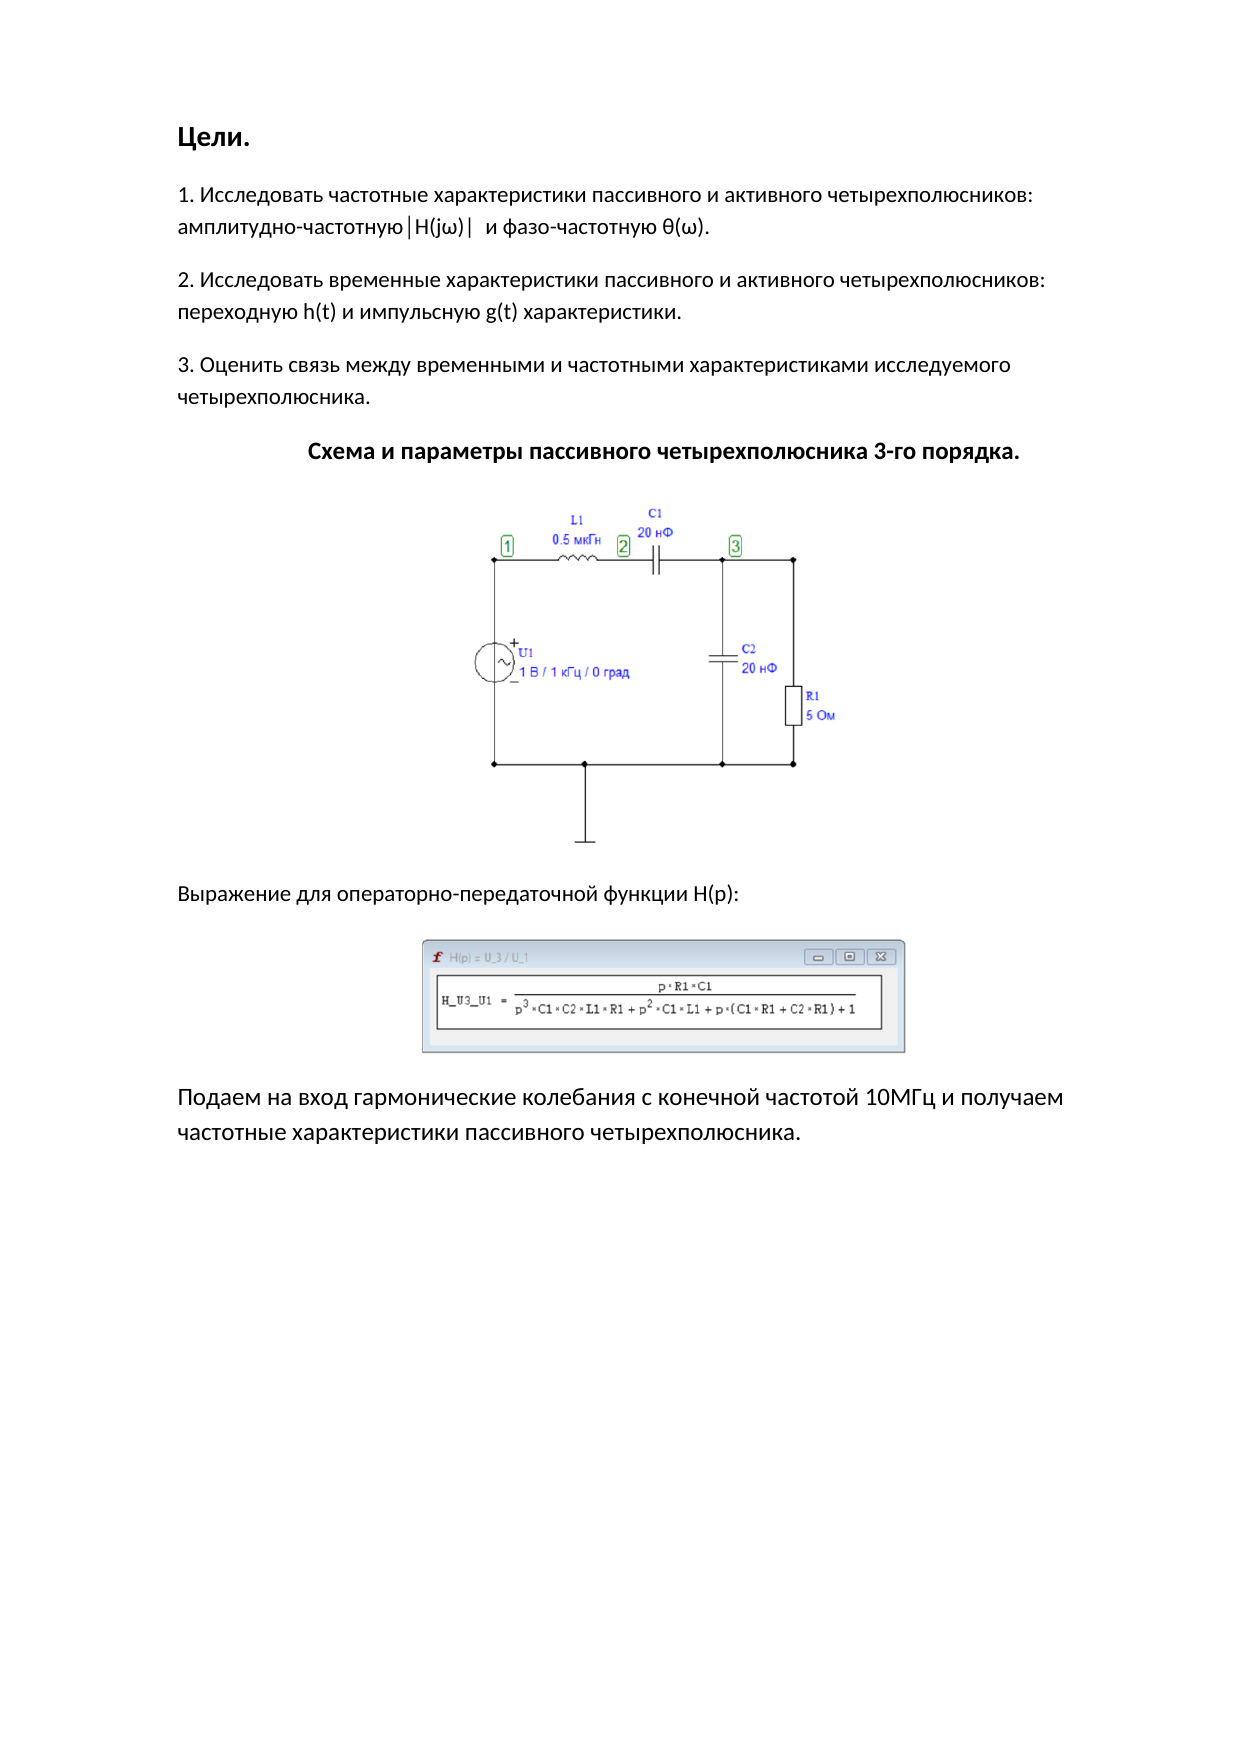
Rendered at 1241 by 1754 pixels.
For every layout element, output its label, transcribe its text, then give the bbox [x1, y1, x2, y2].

picture [413, 931, 916, 1056]
text 3. Оценить связь между временными и частотными характеристиками исследуемого четырехполюсника. [177, 350, 1152, 411]
text Схема и параметры пассивного четырехполюсника 3-го порядка. [177, 436, 1152, 466]
text 1. Исследовать частотные характеристики пассивного и активного четырехполюсников: амплитудно-частотную│H(jω)| и фазо-частотную θ(ω). [177, 180, 1152, 240]
text Цели. [177, 118, 1152, 154]
text Подаем на вход гармонические колебания с конечной частотой 10MГц и получаем частотные характеристики пассивного четырехполюсника. [177, 1081, 1152, 1146]
text Выражение для операторно-передаточной функции H(р): [177, 879, 1152, 907]
picture [389, 491, 939, 854]
text 2. Исследовать временные характеристики пассивного и активного четырехполюсников: переходную h(t) и импульсную g(t) характеристики. [177, 265, 1152, 325]
